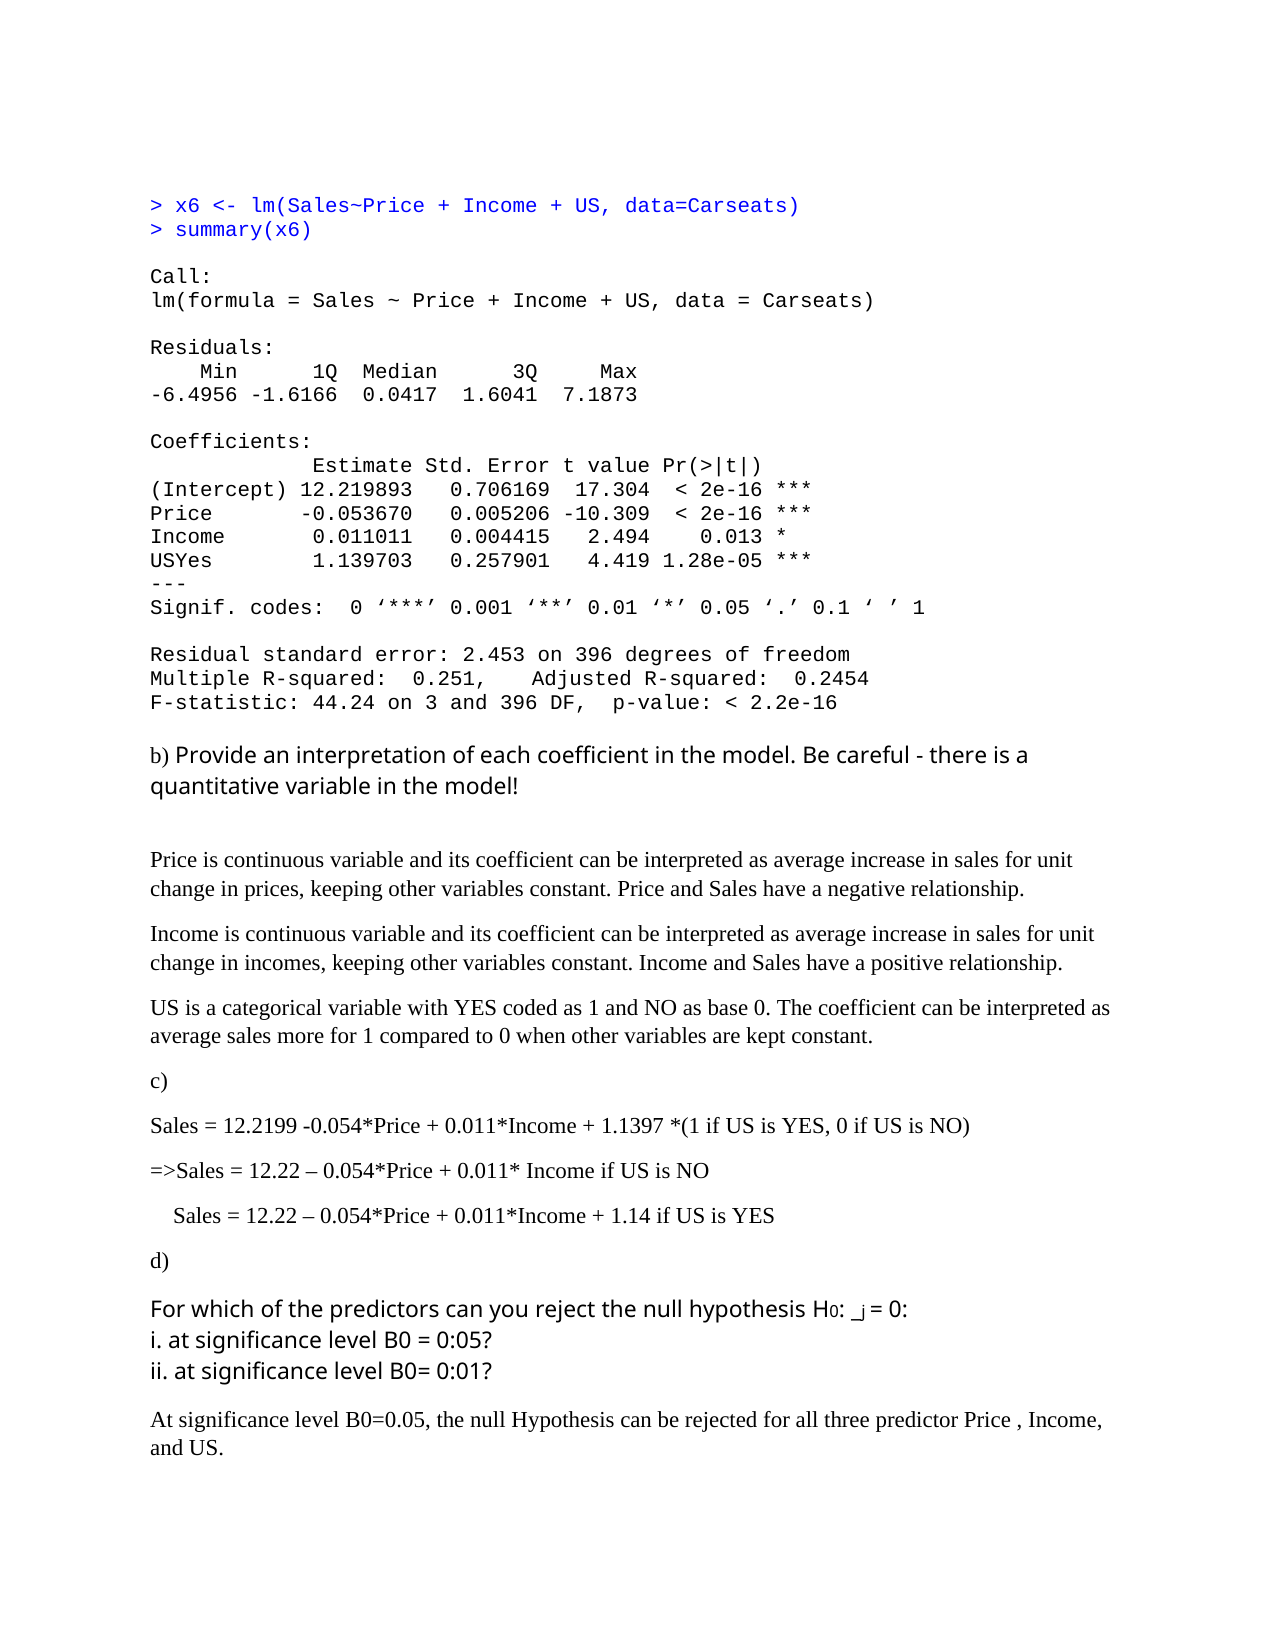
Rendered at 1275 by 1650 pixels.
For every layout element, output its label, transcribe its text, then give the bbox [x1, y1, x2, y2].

text USYes 1.139703 0.257901 4.419 1.28e-05 *** [150, 550, 1125, 573]
text Income is continuous variable and its coefficient can be interpreted as average increase in sales for unit change in incomes, keeping other variables constant. Income and Sales have a positive relationship. [150, 920, 1125, 975]
text Estimate Std. Error t value Pr(>|t|) [150, 455, 1125, 479]
text i. at significance level B0 = 0:05? [150, 1324, 1125, 1355]
text lm(formula = Sales ~ Price + Income + US, data = Carseats) [150, 290, 1125, 313]
text US is a categorical variable with YES coded as 1 and NO as base 0. The coefficient can be interpreted as average sales more for 1 compared to 0 when other variables are kept constant. [150, 994, 1125, 1048]
text > summary(x6) [150, 219, 1125, 242]
text b) Provide an interpretation of each coefficient in the model. Be careful - there is a quantitative variable in the model! [150, 739, 1125, 801]
text Signif. codes: 0 ‘***’ 0.001 ‘**’ 0.01 ‘*’ 0.05 ‘.’ 0.1 ‘ ’ 1 [150, 597, 1125, 621]
text c) [150, 1067, 1125, 1093]
text =>Sales = 12.22 – 0.054*Price + 0.011* Income if US is NO [150, 1157, 1125, 1184]
text --- [150, 573, 1125, 597]
text Multiple R-squared: 0.251, Adjusted R-squared: 0.2454 [150, 668, 1125, 692]
text Income 0.011011 0.004415 2.494 0.013 * [150, 526, 1125, 550]
text ii. at significance level B0= 0:01? [150, 1355, 1125, 1386]
text Call: [150, 266, 1125, 290]
text Sales = 12.2199 -0.054*Price + 0.011*Income + 1.1397 *(1 if US is YES, 0 if US is NO) [150, 1112, 1125, 1139]
text Sales = 12.22 – 0.054*Price + 0.011*Income + 1.14 if US is YES [150, 1202, 1125, 1229]
text F-statistic: 44.24 on 3 and 396 DF, p-value: < 2.2e-16 [150, 692, 1125, 715]
text Residual standard error: 2.453 on 396 degrees of freedom [150, 644, 1125, 668]
text At significance level B0=0.05, the null Hypothesis can be rejected for all three predictor Price , Income, and US. [150, 1406, 1125, 1460]
text Coefficients: [150, 432, 1125, 455]
text Residuals: [150, 337, 1125, 361]
text (Intercept) 12.219893 0.706169 17.304 < 2e-16 *** [150, 479, 1125, 502]
text Price -0.053670 0.005206 -10.309 < 2e-16 *** [150, 502, 1125, 526]
text Price is continuous variable and its coefficient can be interpreted as average increase in sales for unit change in prices, keeping other variables constant. Price and Sales have a negative relationship. [150, 847, 1125, 901]
text > x6 <- lm(Sales~Price + Income + US, data=Carseats) [150, 195, 1125, 219]
text -6.4956 -1.6166 0.0417 1.6041 7.1873 [150, 384, 1125, 408]
text d) [150, 1248, 1125, 1274]
text Min 1Q Median 3Q Max [150, 361, 1125, 384]
text For which of the predictors can you reject the null hypothesis H0: _j = 0: [150, 1293, 1125, 1324]
